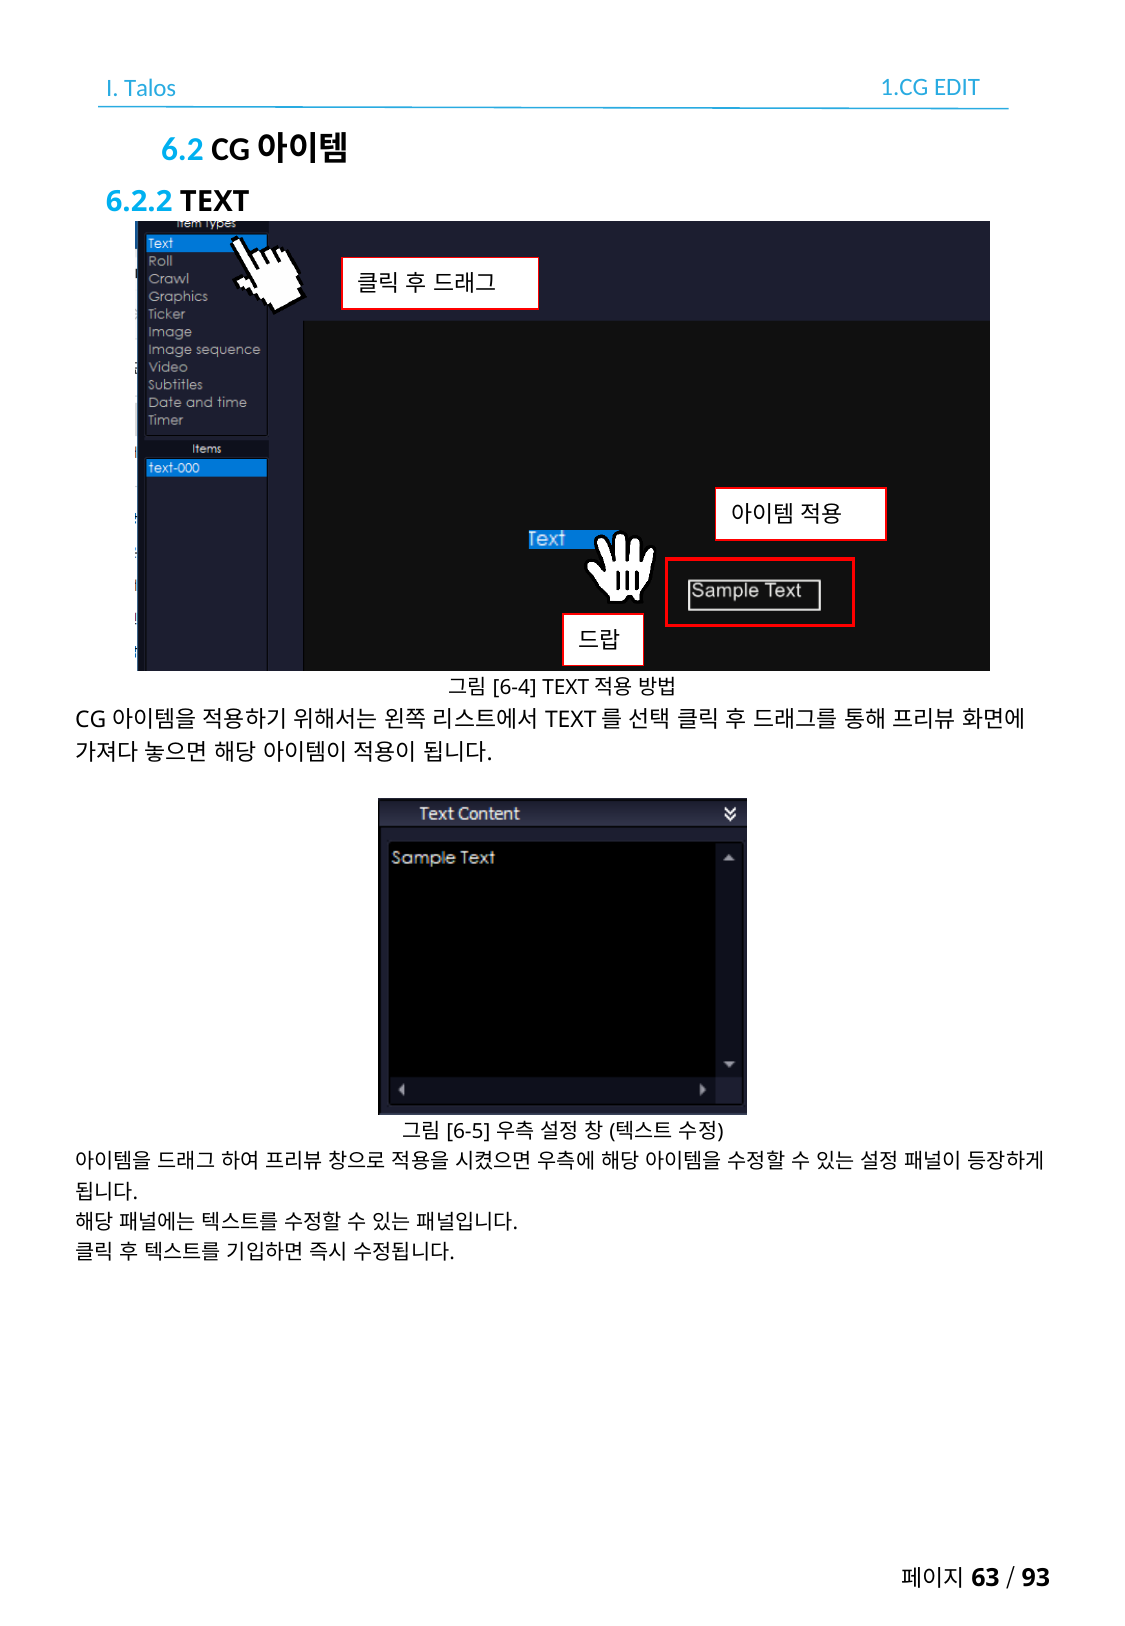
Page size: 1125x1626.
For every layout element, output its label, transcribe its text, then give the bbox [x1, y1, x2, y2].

text 클릭 후 텍스트를 기입하면 즉시 수정됩니다. [75, 1236, 1050, 1266]
text 해당 패널에는 텍스트를 수정할 수 있는 패널입니다. [75, 1205, 1050, 1236]
subtitle 6.2.2 TEXT [106, 170, 1050, 222]
picture [135, 206, 990, 671]
text 그림 [6-4] TEXT 적용 방법 [75, 671, 1050, 701]
text CG 아이템을 적용하기 위해서는 왼쪽 리스트에서 TEXT를 선택 클릭 후 드래그를 통해 프리뷰 화면에 가져다 놓으면 해당 아이템이 적용이 됩니다. [75, 701, 1050, 768]
picture [378, 798, 747, 1115]
text 그림 [6-5] 우측 설정 창 (텍스트 수정) [75, 1114, 1050, 1145]
text 아이템을 드래그 하여 프리뷰 창으로 적용을 시켰으면 우측에 해당 아이템을 수정할 수 있는 설정 패널이 등장하게 됩니다. [75, 1145, 1050, 1205]
subtitle 6.2 CG 아이템 [161, 122, 1050, 170]
